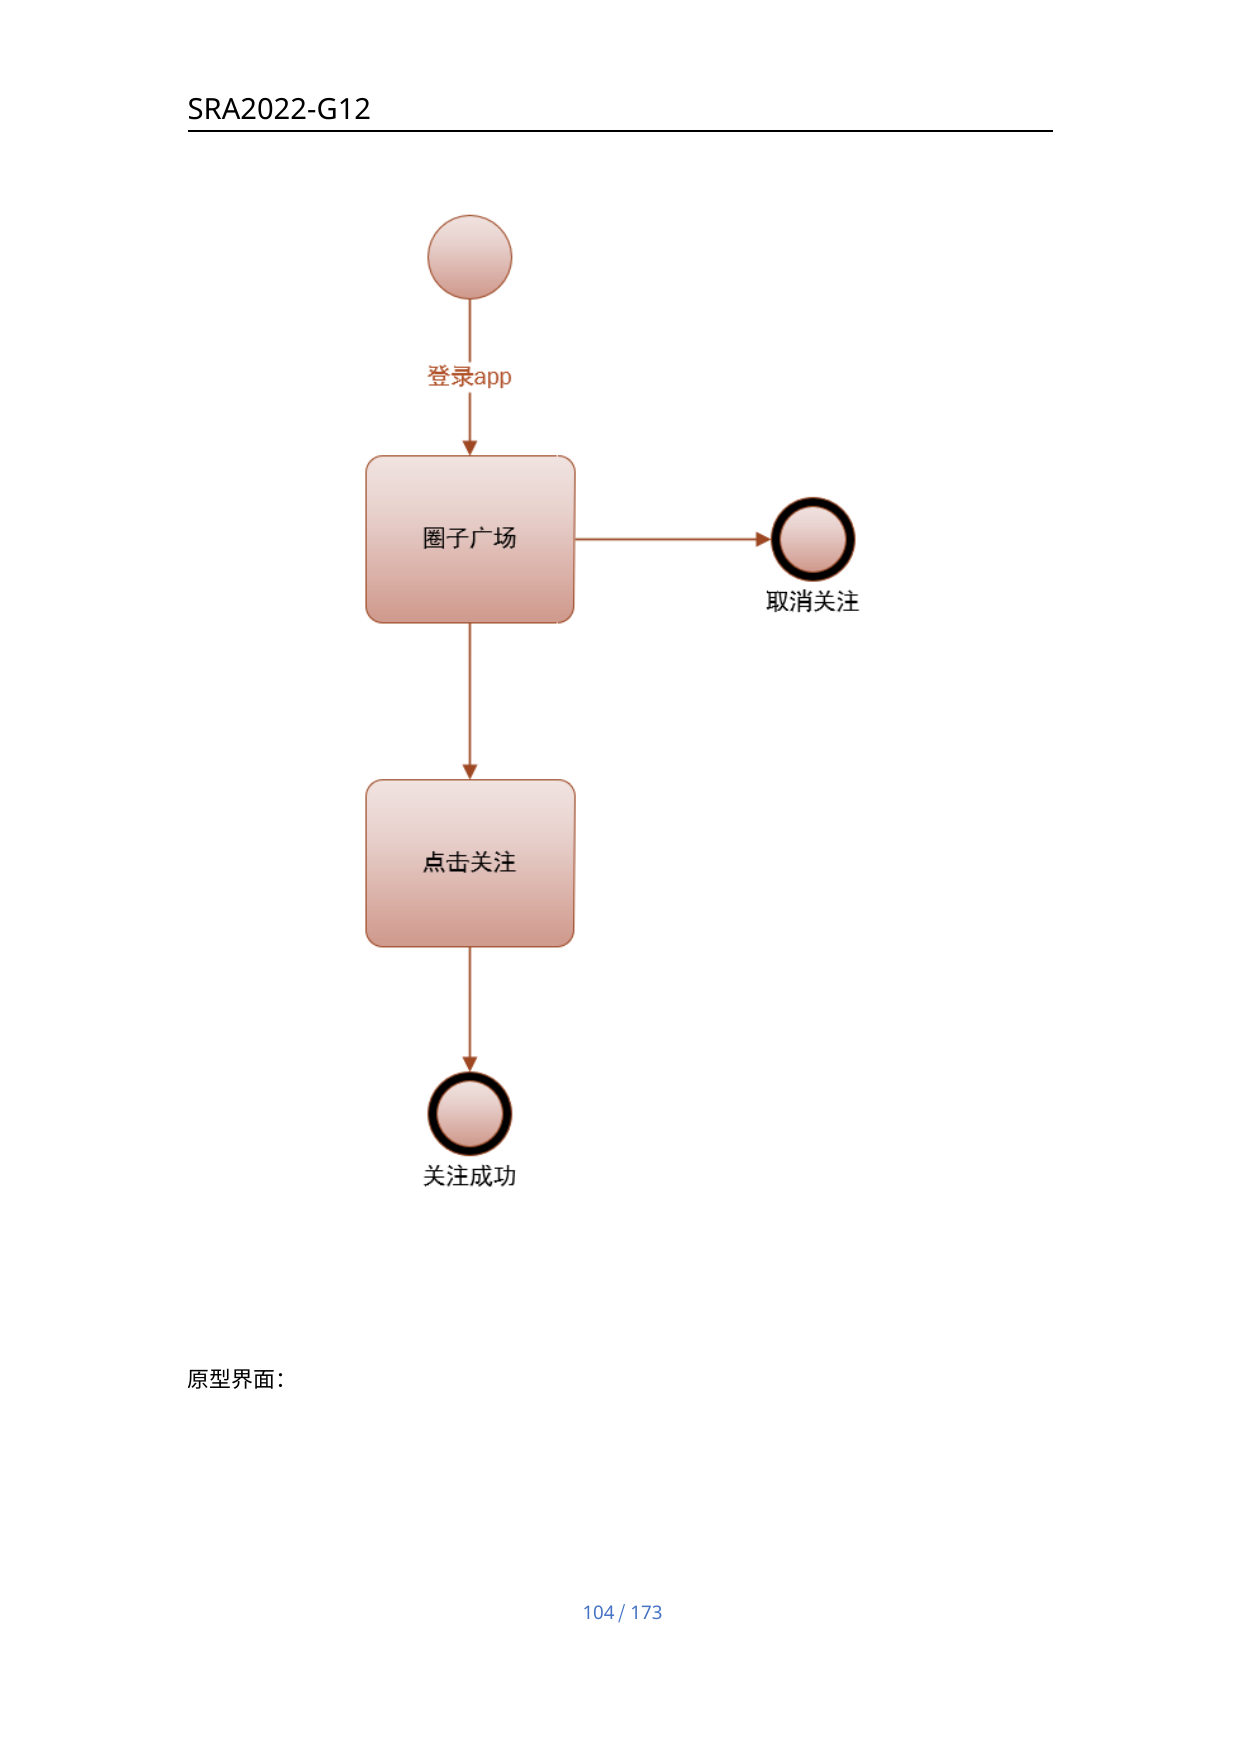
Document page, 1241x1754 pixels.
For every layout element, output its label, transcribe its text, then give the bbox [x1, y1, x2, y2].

text 原型界面： [187, 1361, 1053, 1394]
picture [187, 158, 999, 1317]
